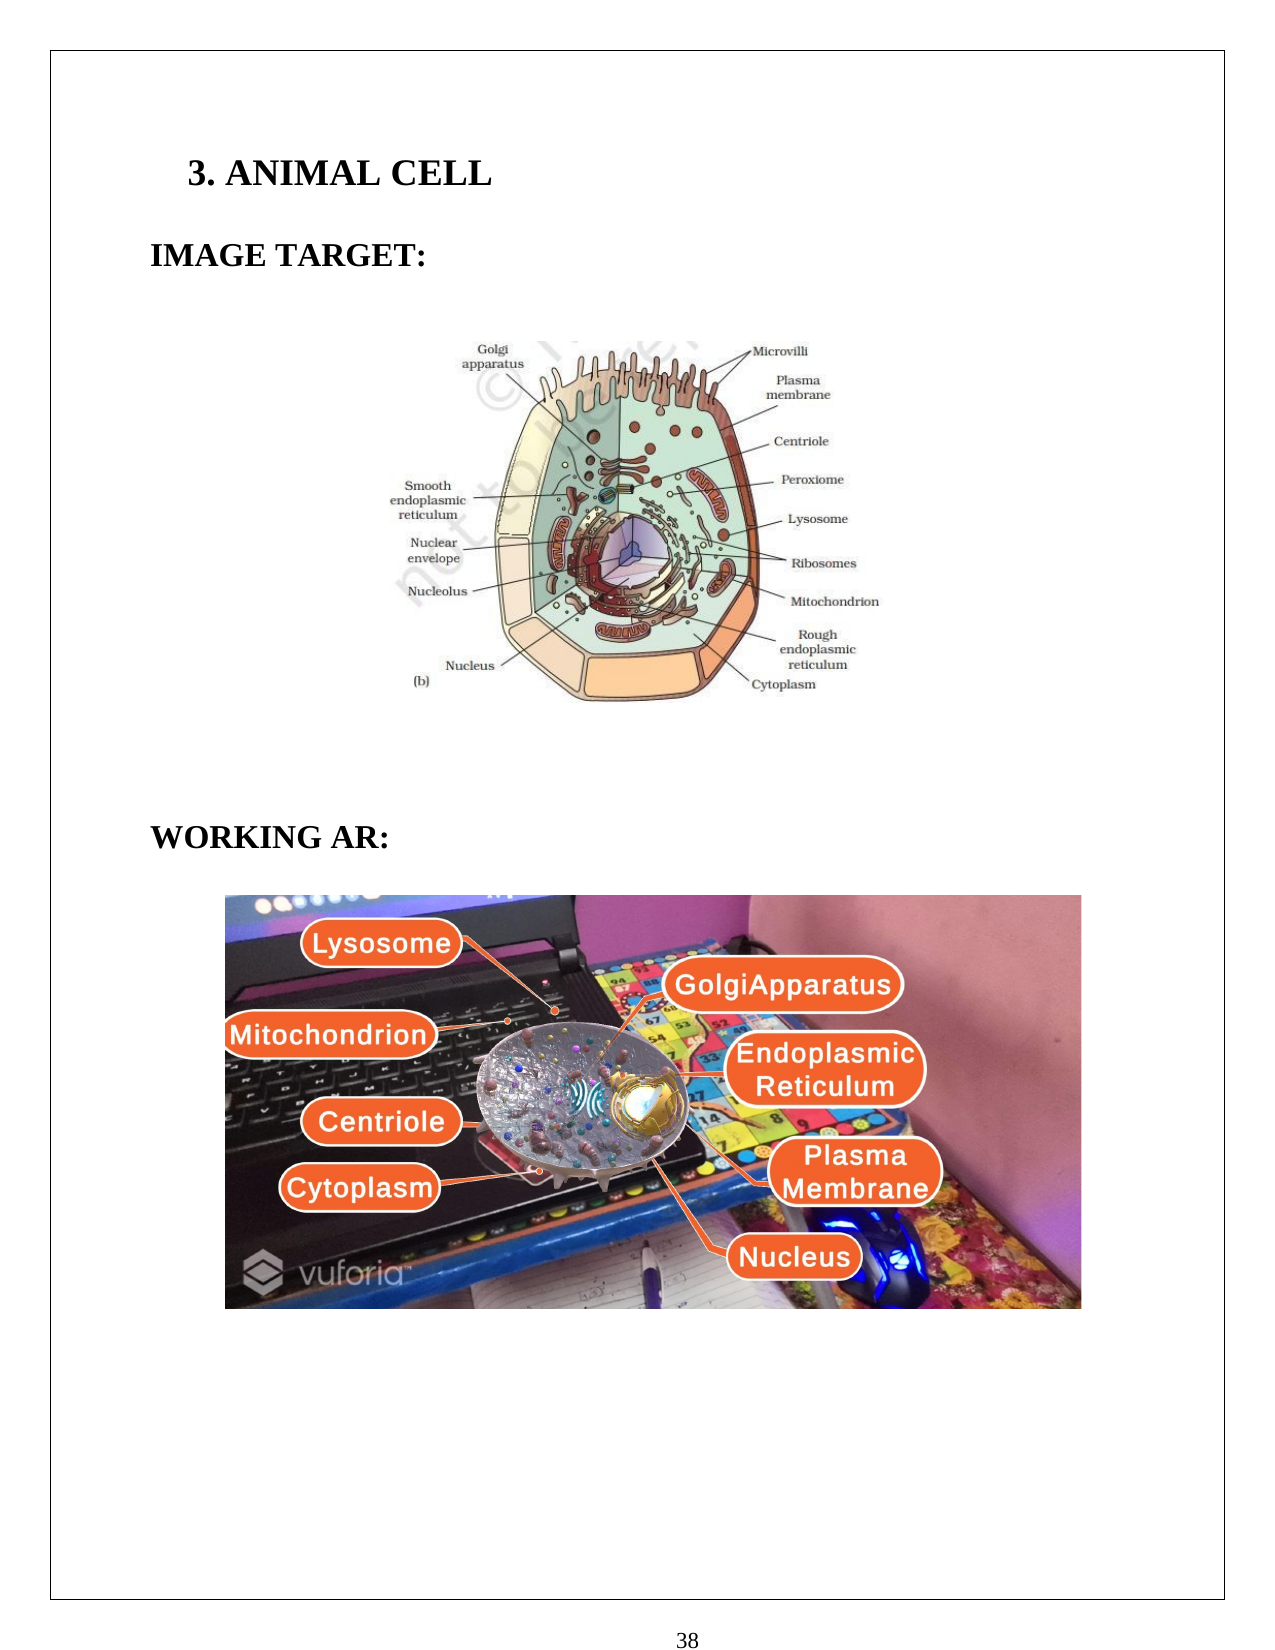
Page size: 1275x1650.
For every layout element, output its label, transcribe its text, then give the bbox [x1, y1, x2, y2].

text IMAGE TARGET: [150, 236, 958, 274]
text WORKING AR: [150, 817, 958, 855]
list ANIMAL CELL [187, 150, 958, 193]
picture [225, 895, 1082, 1309]
picture [340, 341, 918, 703]
